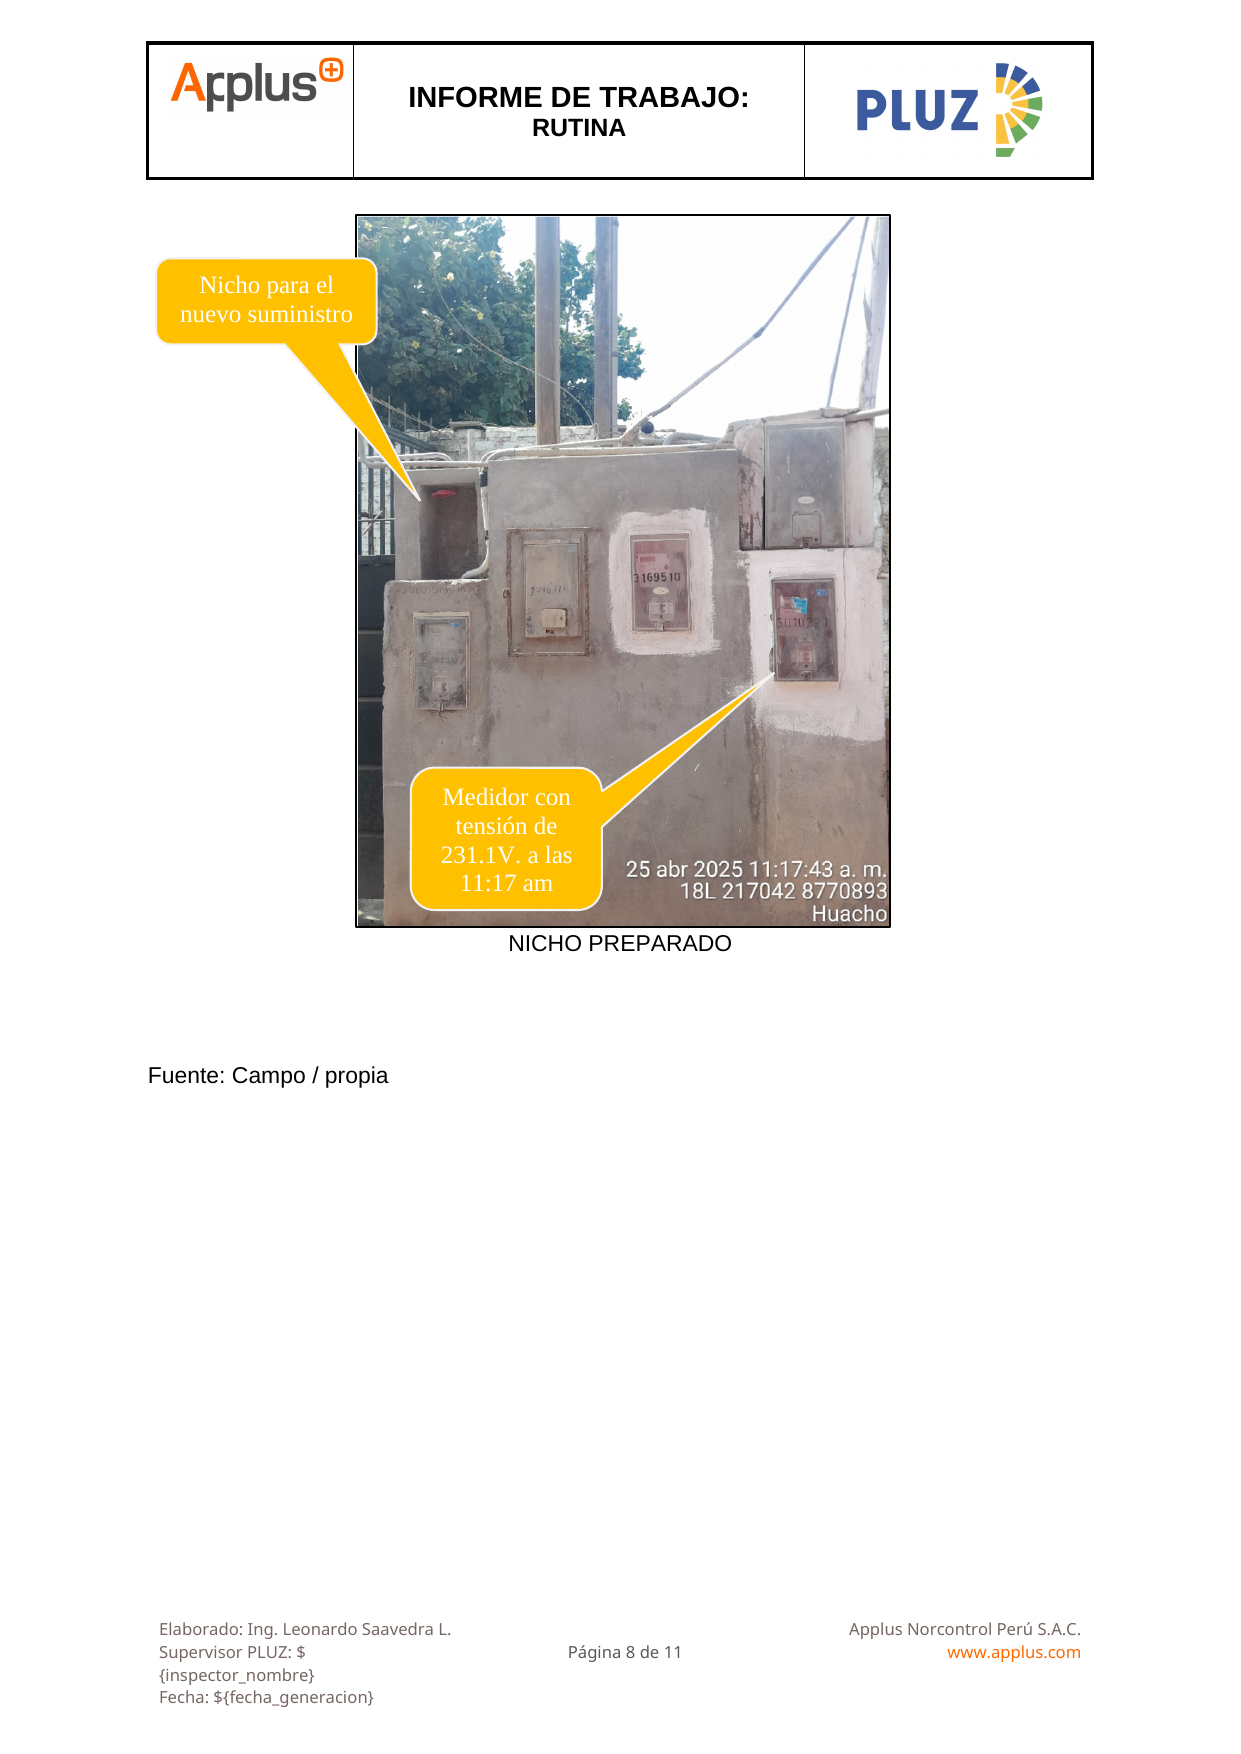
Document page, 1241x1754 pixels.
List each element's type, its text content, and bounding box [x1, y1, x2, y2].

picture [165, 55, 348, 120]
picture [358, 217, 889, 925]
picture [847, 50, 1050, 165]
text Fuente: Campo / propia [148, 1062, 1092, 1088]
text NICHO PREPARADO [148, 930, 1092, 957]
